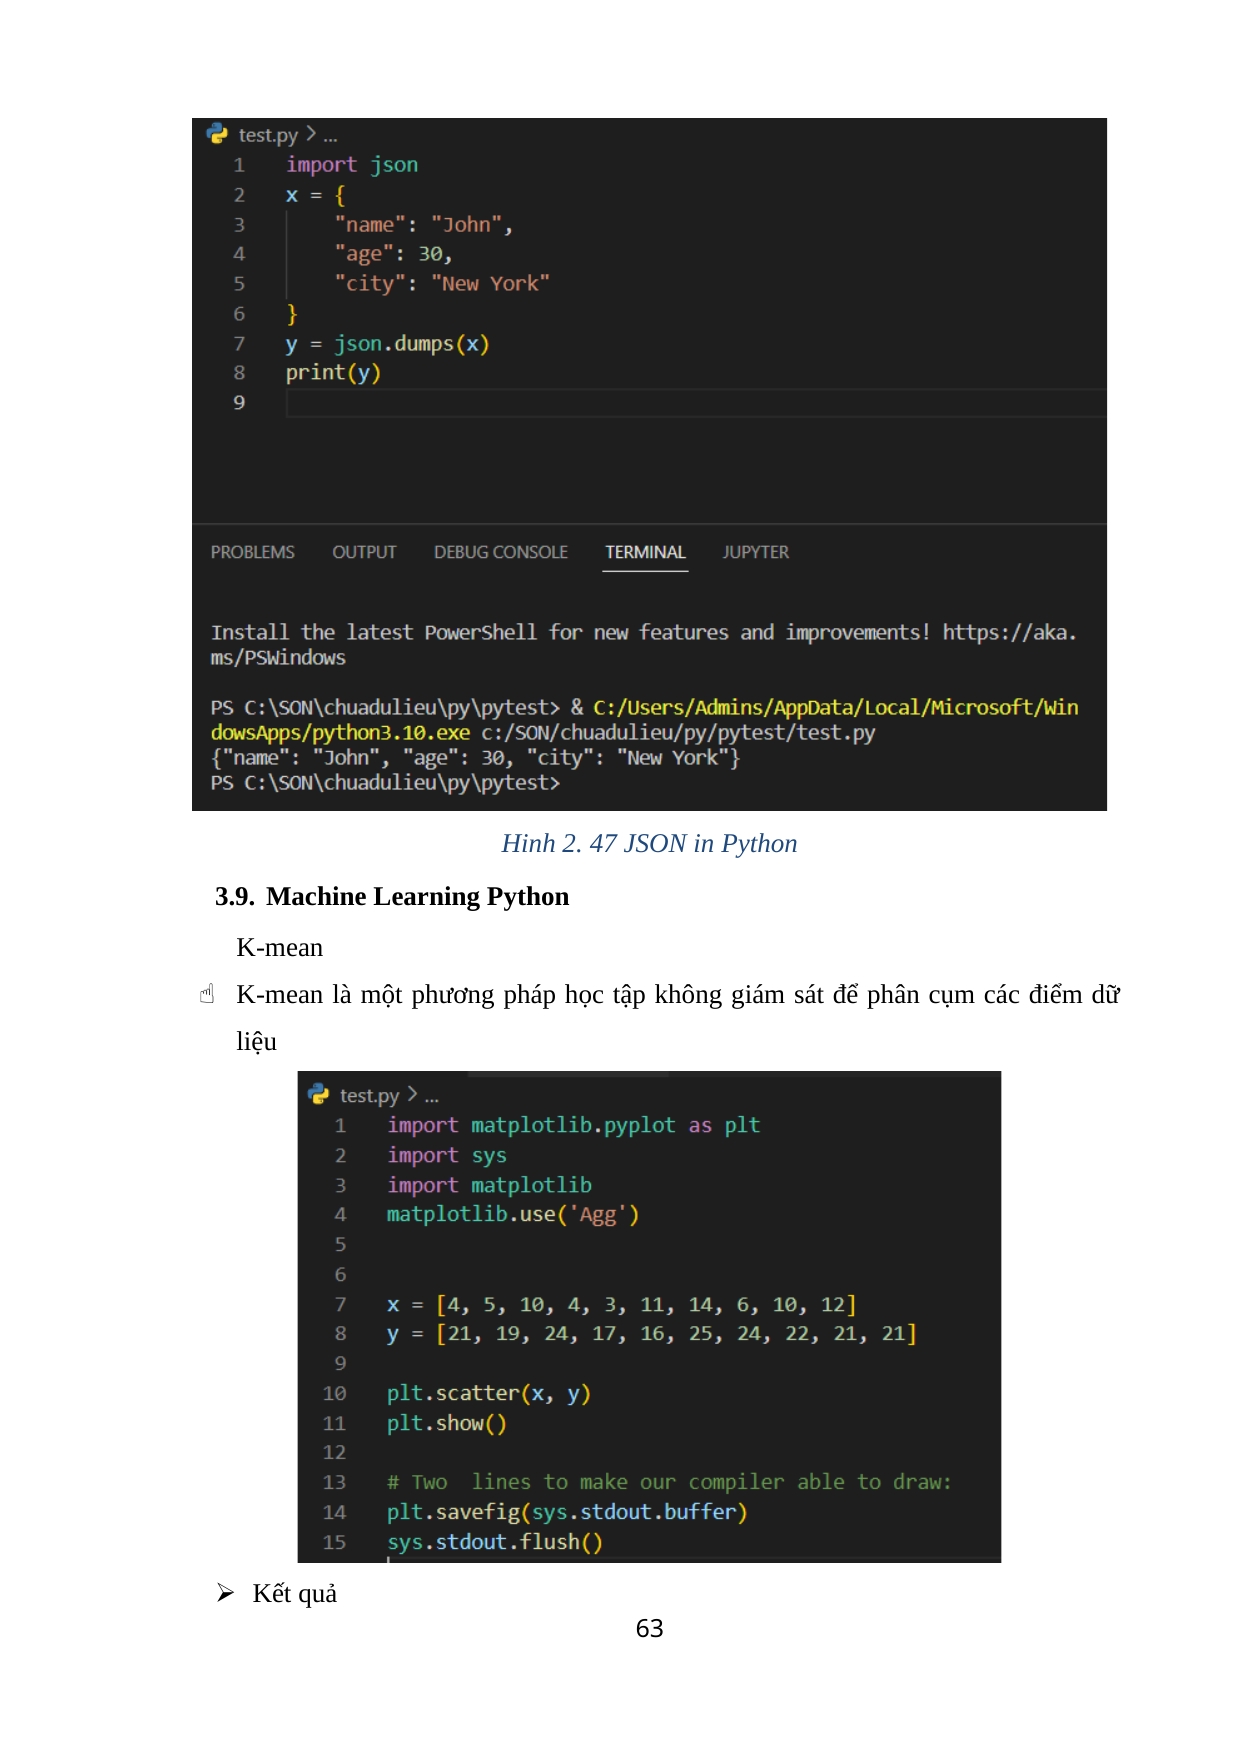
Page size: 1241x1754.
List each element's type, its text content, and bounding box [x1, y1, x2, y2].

list Machine Learning Python [215, 879, 1122, 911]
text K-mean [177, 932, 1122, 963]
picture [297, 1071, 1002, 1563]
text Hinh 2. 47 JSON in Python [177, 828, 1122, 859]
list Kết quả [215, 1577, 1122, 1608]
picture [192, 118, 1108, 811]
list K-mean là một phương pháp học tập không giám sát để phân cụm các điểm dữ liệu [199, 978, 1122, 1056]
